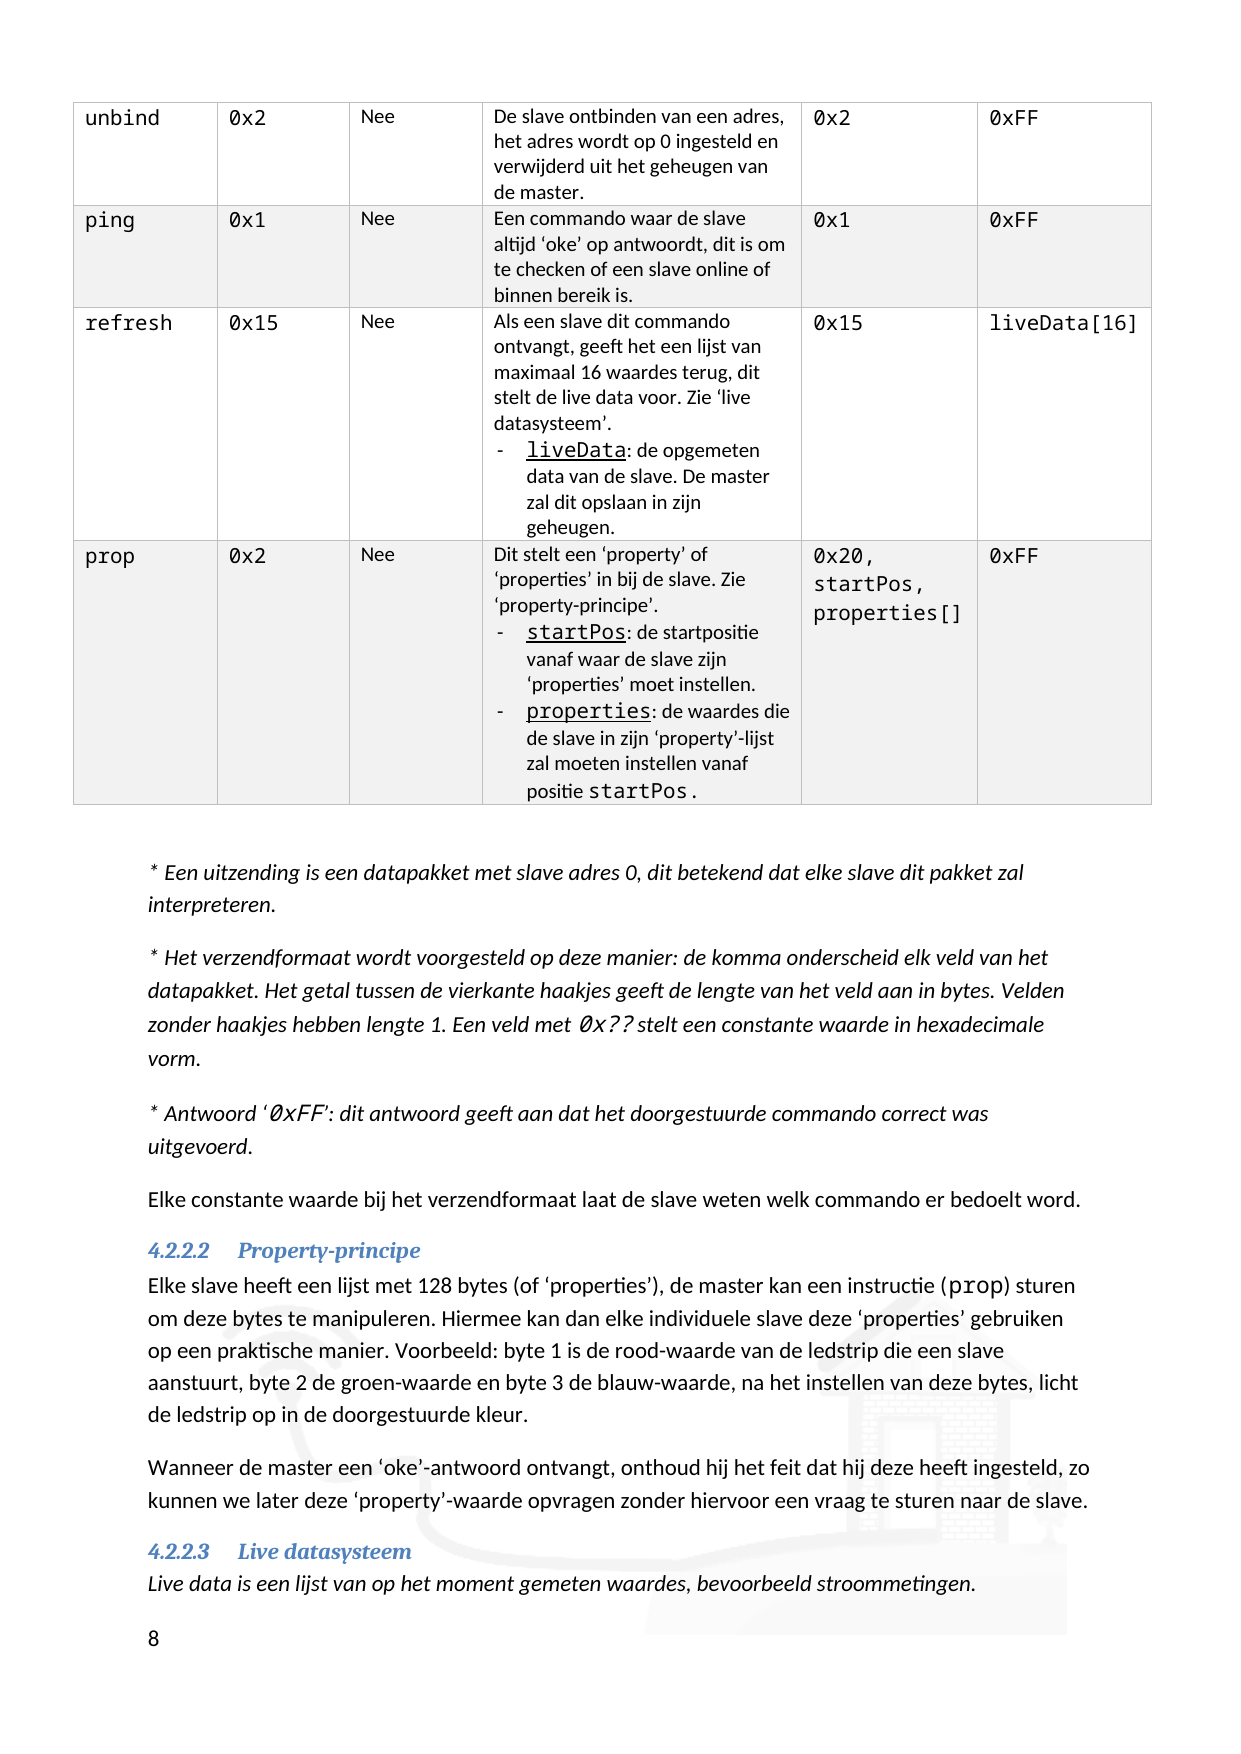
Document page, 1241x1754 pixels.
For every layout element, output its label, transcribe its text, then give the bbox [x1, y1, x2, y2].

table_cell 0x1 [802, 206, 977, 307]
table_cell unbind [74, 103, 217, 204]
subtitle Property-principe [148, 1238, 1093, 1265]
table_cell Nee [350, 206, 482, 307]
text Elke constante waarde bij het verzendformaat laat de slave weten welk commando er bedoelt word. [148, 1185, 1093, 1213]
text * Antwoord ‘0xFF’: dit antwoord geeft aan dat het doorgestuurde commando correct was uitgevoerd. [148, 1097, 1093, 1160]
table_cell Nee [350, 541, 482, 804]
table_cell 0x2 [218, 541, 349, 804]
text * Een uitzending is een datapakket met slave adres 0, dit betekend dat elke slave dit pakket zal interpreteren. [148, 858, 1093, 918]
table_cell prop [74, 541, 217, 804]
table_cell ping [74, 206, 217, 307]
table_cell Nee [350, 103, 482, 204]
text Wanneer de master een ‘oke’-antwoord ontvangt, onthoud hij het feit dat hij deze heeft ingesteld, zo kunnen we later deze ‘property’-waarde opvragen zonder hiervoor een vraag te sturen naar de slave. [148, 1453, 1093, 1514]
table_cell 0x15 [802, 308, 977, 540]
table_cell 0x2 [802, 103, 977, 204]
table_cell refresh [74, 308, 217, 540]
text Elke slave heeft een lijst met 128 bytes (of ‘properties’), de master kan een instructie (prop) sturen om deze bytes te manipuleren. Hiermee kan dan elke individuele slave deze ‘properties’ gebruiken op een praktische manier. Voorbeeld: byte 1 is de rood-waarde van de ledstrip die een slave aanstuurt, byte 2 de groen-waarde en byte 3 de blauw-waarde, na het instellen van deze bytes, licht de ledstrip op in de doorgestuurde kleur. [148, 1268, 1093, 1428]
subtitle Live datasysteem [148, 1539, 1093, 1565]
table_cell 0xFF [978, 103, 1151, 204]
table_cell Een commando waar de slave altijd ‘oke’ op antwoordt, dit is om te checken of een slave online of binnen bereik is. [483, 206, 801, 307]
table_cell De slave ontbinden van een adres, het adres wordt op 0 ingesteld en verwijderd uit het geheugen van de master. [483, 103, 801, 204]
table_cell 0xFF [978, 206, 1151, 307]
table_cell Dit stelt een ‘property’ of ‘properties’ in bij de slave. Zie ‘property-principe’. startPos: de startpositie vanaf waar de slave zijn ‘properties’ moet instellen. properties: de waardes die de slave in zijn ‘property’-lijst zal moeten instellen vanaf positie startPos. [483, 541, 801, 804]
text * Het verzendformaat wordt voorgesteld op deze manier: de komma onderscheid elk veld van het datapakket. Het getal tussen de vierkante haakjes geeft de lengte van het veld aan in bytes. Velden zonder haakjes hebben lengte 1. Een veld met 0x?? stelt een constante waarde in hexadecimale vorm. [148, 943, 1093, 1072]
table_cell 0xFF [978, 541, 1151, 804]
table_cell Nee [350, 308, 482, 540]
table_cell Als een slave dit commando ontvangt, geeft het een lijst van maximaal 16 waardes terug, dit stelt de live data voor. Zie ‘live datasysteem’. liveData: de opgemeten data van de slave. De master zal dit opslaan in zijn geheugen. [483, 308, 801, 540]
table_cell 0x15 [218, 308, 349, 540]
table_cell 0x1 [218, 206, 349, 307]
table_cell liveData[16] [978, 308, 1151, 540]
table_cell 0x20, startPos, properties[] [802, 541, 977, 804]
text Live data is een lijst van op het moment gemeten waardes, bevoorbeeld stroommetingen. [148, 1569, 1093, 1597]
table_cell 0x2 [218, 103, 349, 204]
